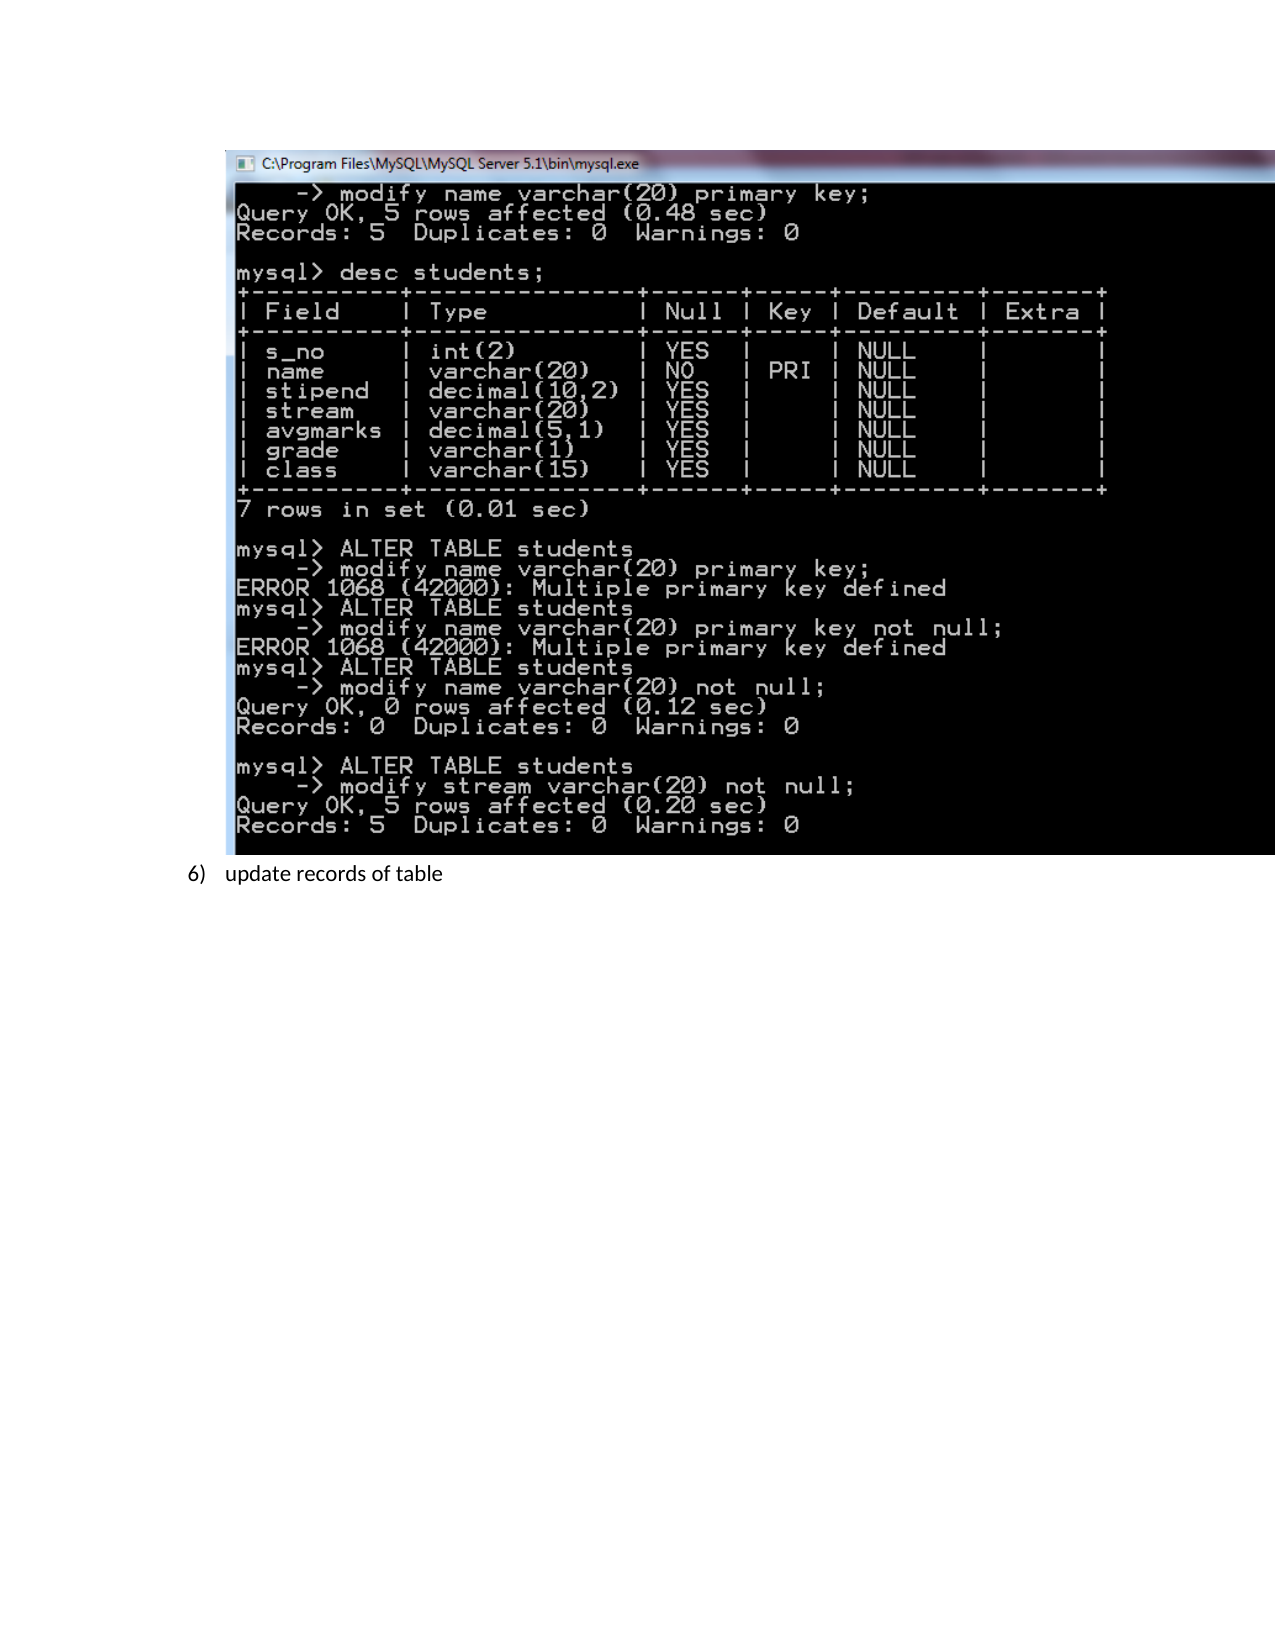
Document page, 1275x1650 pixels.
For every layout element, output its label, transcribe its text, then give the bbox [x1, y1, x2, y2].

list update records of table [187, 859, 1125, 887]
picture [225, 150, 1275, 855]
